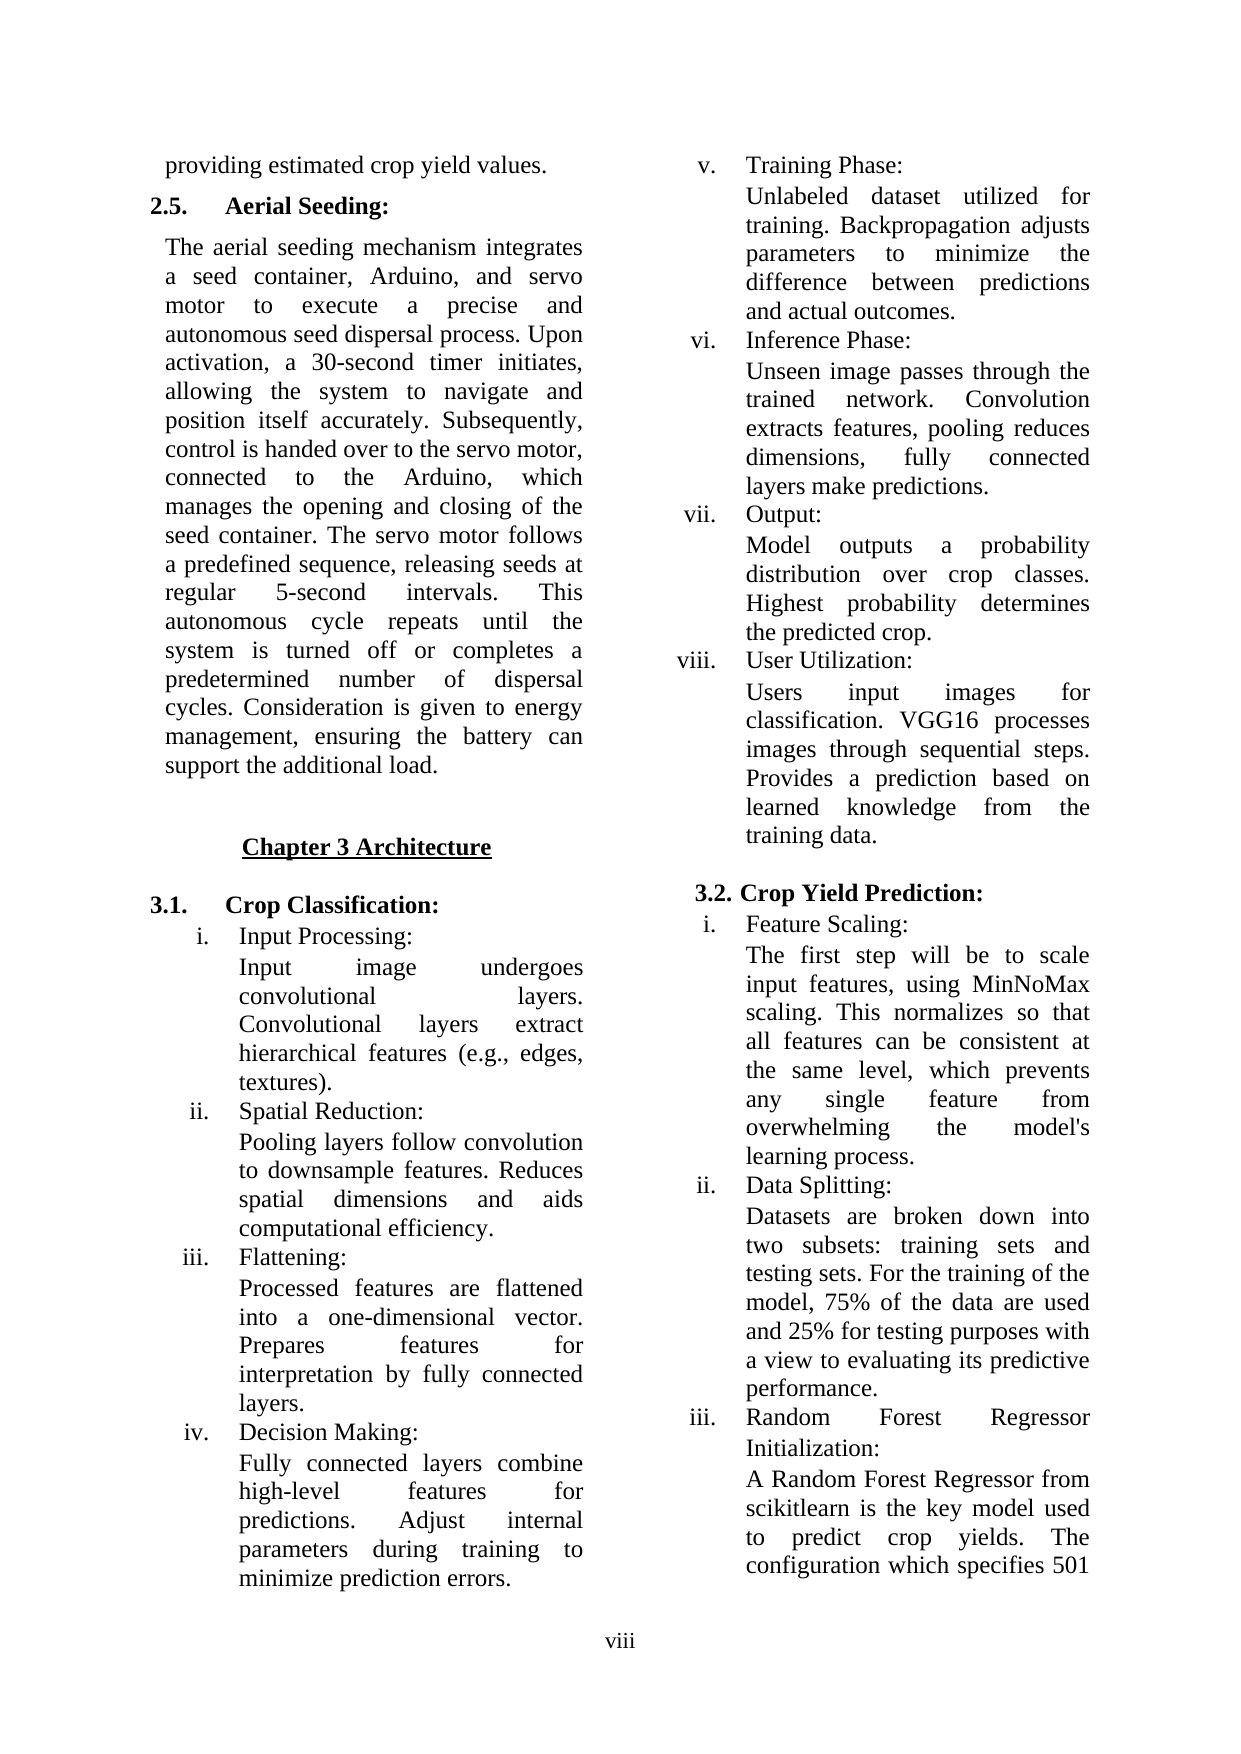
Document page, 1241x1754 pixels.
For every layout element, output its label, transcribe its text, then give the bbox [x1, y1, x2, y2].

list Input image undergoes convolutional layers. Convolutional layers extract hierarchical features (e.g., edges, textures). [239, 952, 583, 1096]
text Chapter 3 Architecture [150, 832, 583, 861]
list Model outputs a probability distribution over crop classes. Highest probability determines the predicted crop. [746, 531, 1090, 646]
list Decision Making: [209, 1417, 583, 1445]
list Output: [716, 499, 1090, 528]
list Pooling layers follow convolution to downsample features. Reduces spatial dimensions and aids computational efficiency. [239, 1127, 583, 1242]
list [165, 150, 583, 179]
list The aerial seeding mechanism integrates a seed container, Arduino, and servo motor to execute a precise and autonomous seed dispersal process. Upon activation, a 30-second timer initiates, allowing the system to navigate and position itself accurately. Subsequently, control is handed over to the servo motor, connected to the Arduino, which manages the opening and closing of the seed container. The servo motor follows a predefined sequence, releasing seeds at regular 5-second intervals. This autonomous cycle repeats until the system is turned off or completes a predetermined number of dispersal cycles. Consideration is given to energy management, ensuring the battery can support the additional load. [165, 232, 583, 779]
list Crop Classification: [150, 890, 583, 919]
list Random Forest Regressor Initialization: [716, 1402, 1090, 1462]
list Crop Yield Prediction: [694, 878, 1090, 907]
list Unlabeled dataset utilized for training. Backpropagation adjusts parameters to minimize the difference between predictions and actual outcomes. [746, 181, 1090, 325]
list Spatial Reduction: [209, 1096, 583, 1124]
list Datasets are broken down into two subsets: training sets and testing sets. For the training of the model, 75% of the data are used and 25% for testing purposes with a view to evaluating its predictive performance. [746, 1201, 1090, 1402]
list Processed features are flattened into a one-dimensional vector. Prepares features for interpretation by fully connected layers. [239, 1273, 583, 1417]
list Feature Scaling: [716, 909, 1090, 938]
list Unseen image passes through the trained network. Convolution extracts features, pooling reduces dimensions, fully connected layers make predictions. [746, 356, 1090, 499]
list User Utilization: [716, 646, 1090, 674]
list Fully connected layers combine high-level features for predictions. Adjust internal parameters during training to minimize prediction errors. [239, 1448, 583, 1591]
list Training Phase: [716, 150, 1090, 179]
list The first step will be to scale input features, using MinNoMax scaling. This normalizes so that all features can be consistent at the same level, which prevents any single feature from overwhelming the model's learning process. [746, 940, 1090, 1170]
list Data Splitting: [716, 1170, 1090, 1199]
list Inference Phase: [716, 325, 1090, 353]
list Aerial Seeding: [150, 191, 583, 220]
list Flattening: [209, 1242, 583, 1271]
list Input Processing: [209, 921, 583, 950]
list Users input images for classification. VGG16 processes images through sequential steps. Provides a prediction based on learned knowledge from the training data. [746, 677, 1090, 849]
